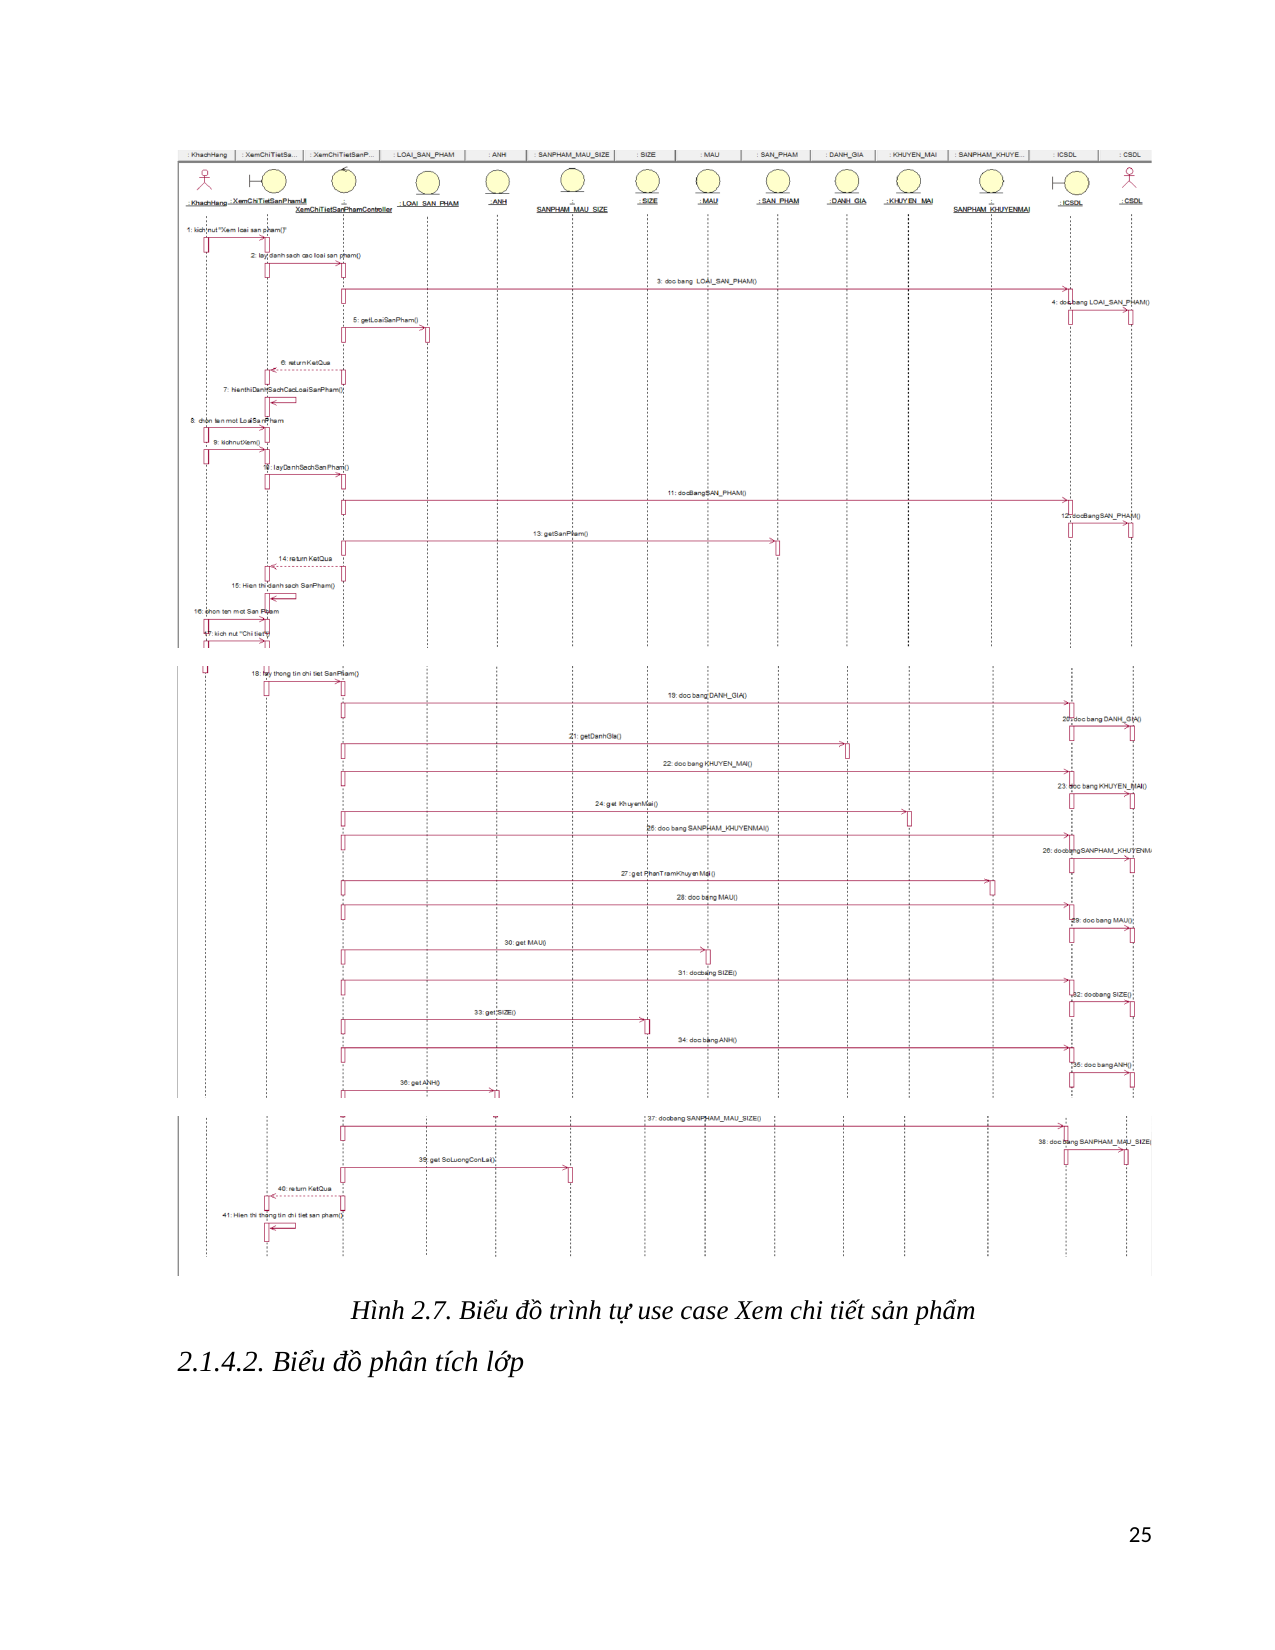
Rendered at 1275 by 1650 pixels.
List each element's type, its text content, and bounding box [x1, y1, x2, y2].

picture [177, 1116, 1152, 1276]
picture [177, 666, 1152, 1098]
picture [177, 150, 1152, 648]
text Hình 2.7. Biểu đồ trình tự use case Xem chi tiết sản phẩm [177, 1294, 1152, 1325]
text 2.1.4.2. Biểu đồ phân tích lớp [177, 1344, 1152, 1378]
